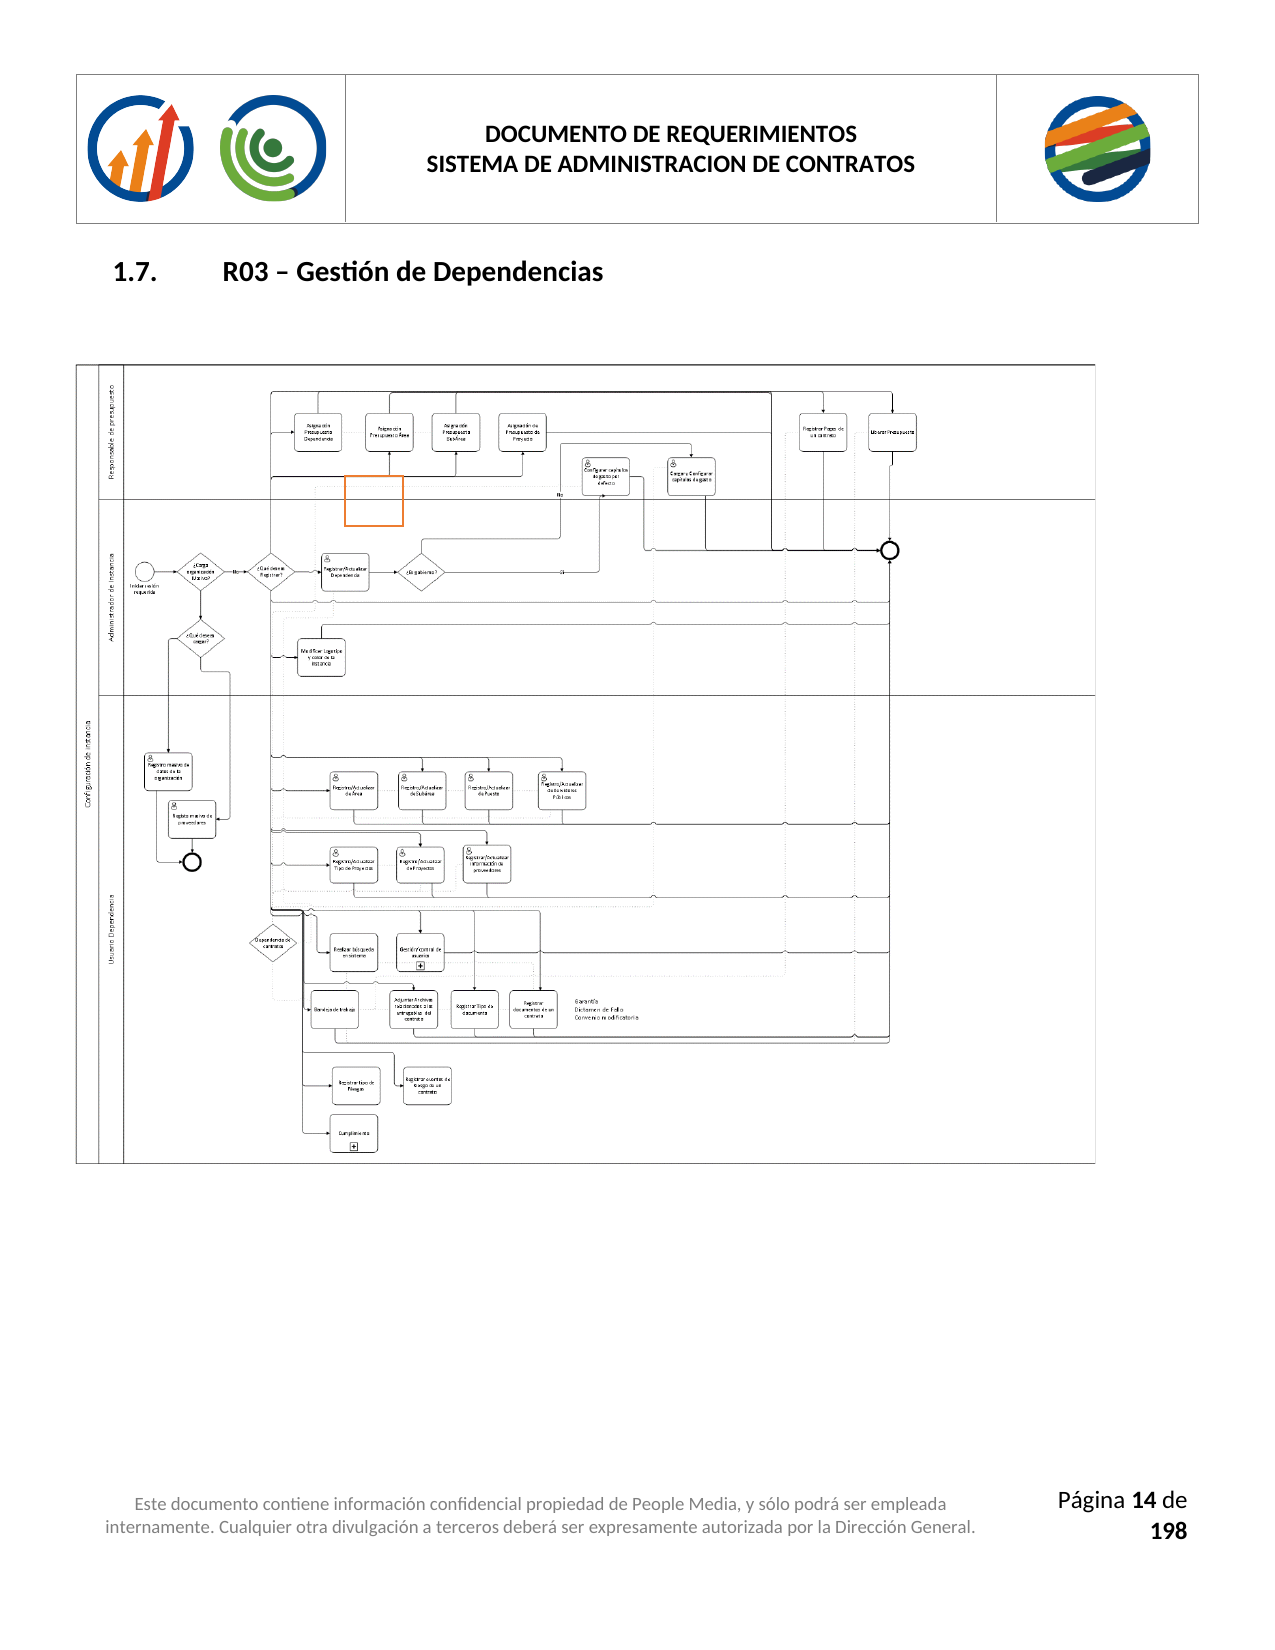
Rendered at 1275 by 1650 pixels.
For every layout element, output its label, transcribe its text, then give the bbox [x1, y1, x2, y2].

picture [220, 95, 327, 202]
picture [75, 364, 1096, 1164]
picture [87, 95, 194, 202]
picture [1044, 95, 1151, 202]
subtitle R03 – Gestión de Dependencias [104, 253, 1200, 289]
